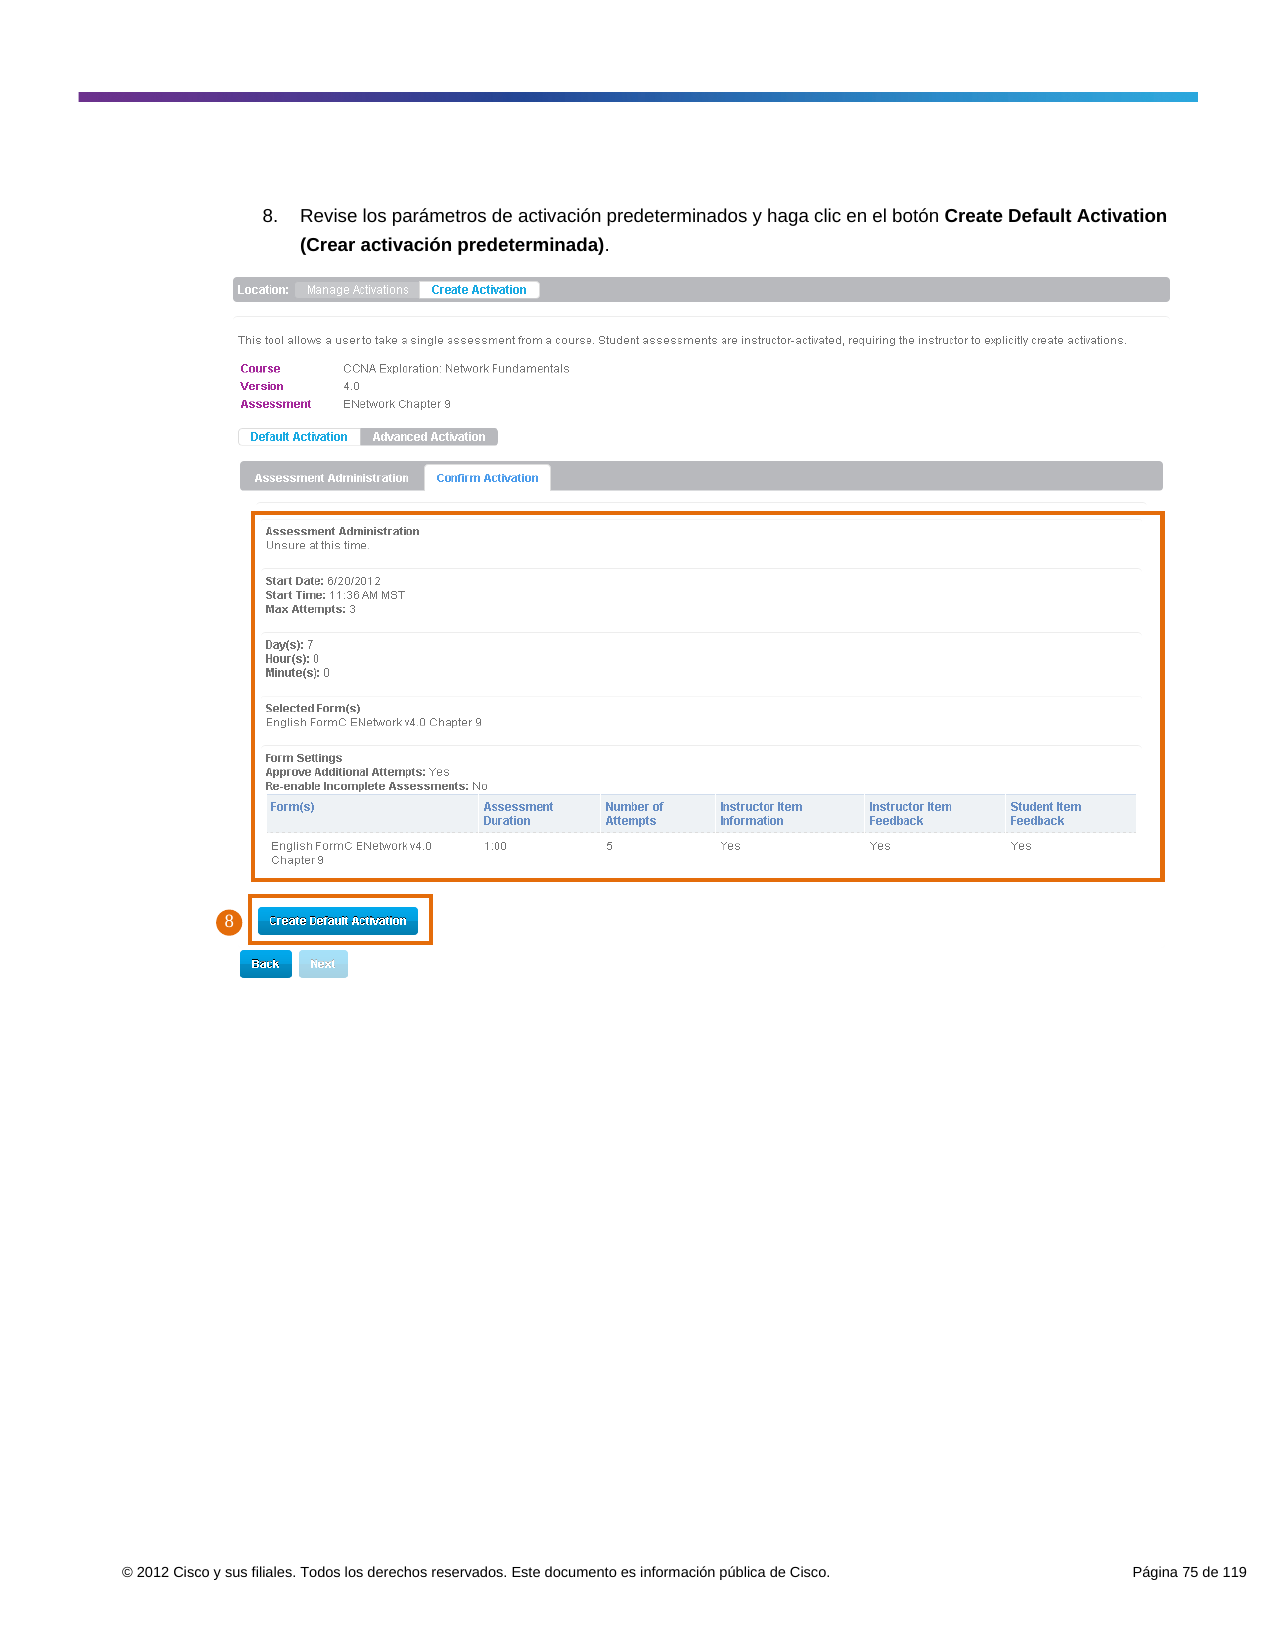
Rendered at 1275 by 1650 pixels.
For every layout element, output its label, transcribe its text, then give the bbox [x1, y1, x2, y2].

picture [225, 269, 1177, 991]
list Revise los parámetros de activación predeterminados y haga clic en el botón Create Default Activation (Crear activación predeterminada). [262, 197, 1181, 255]
picture [0, 92, 1271, 102]
